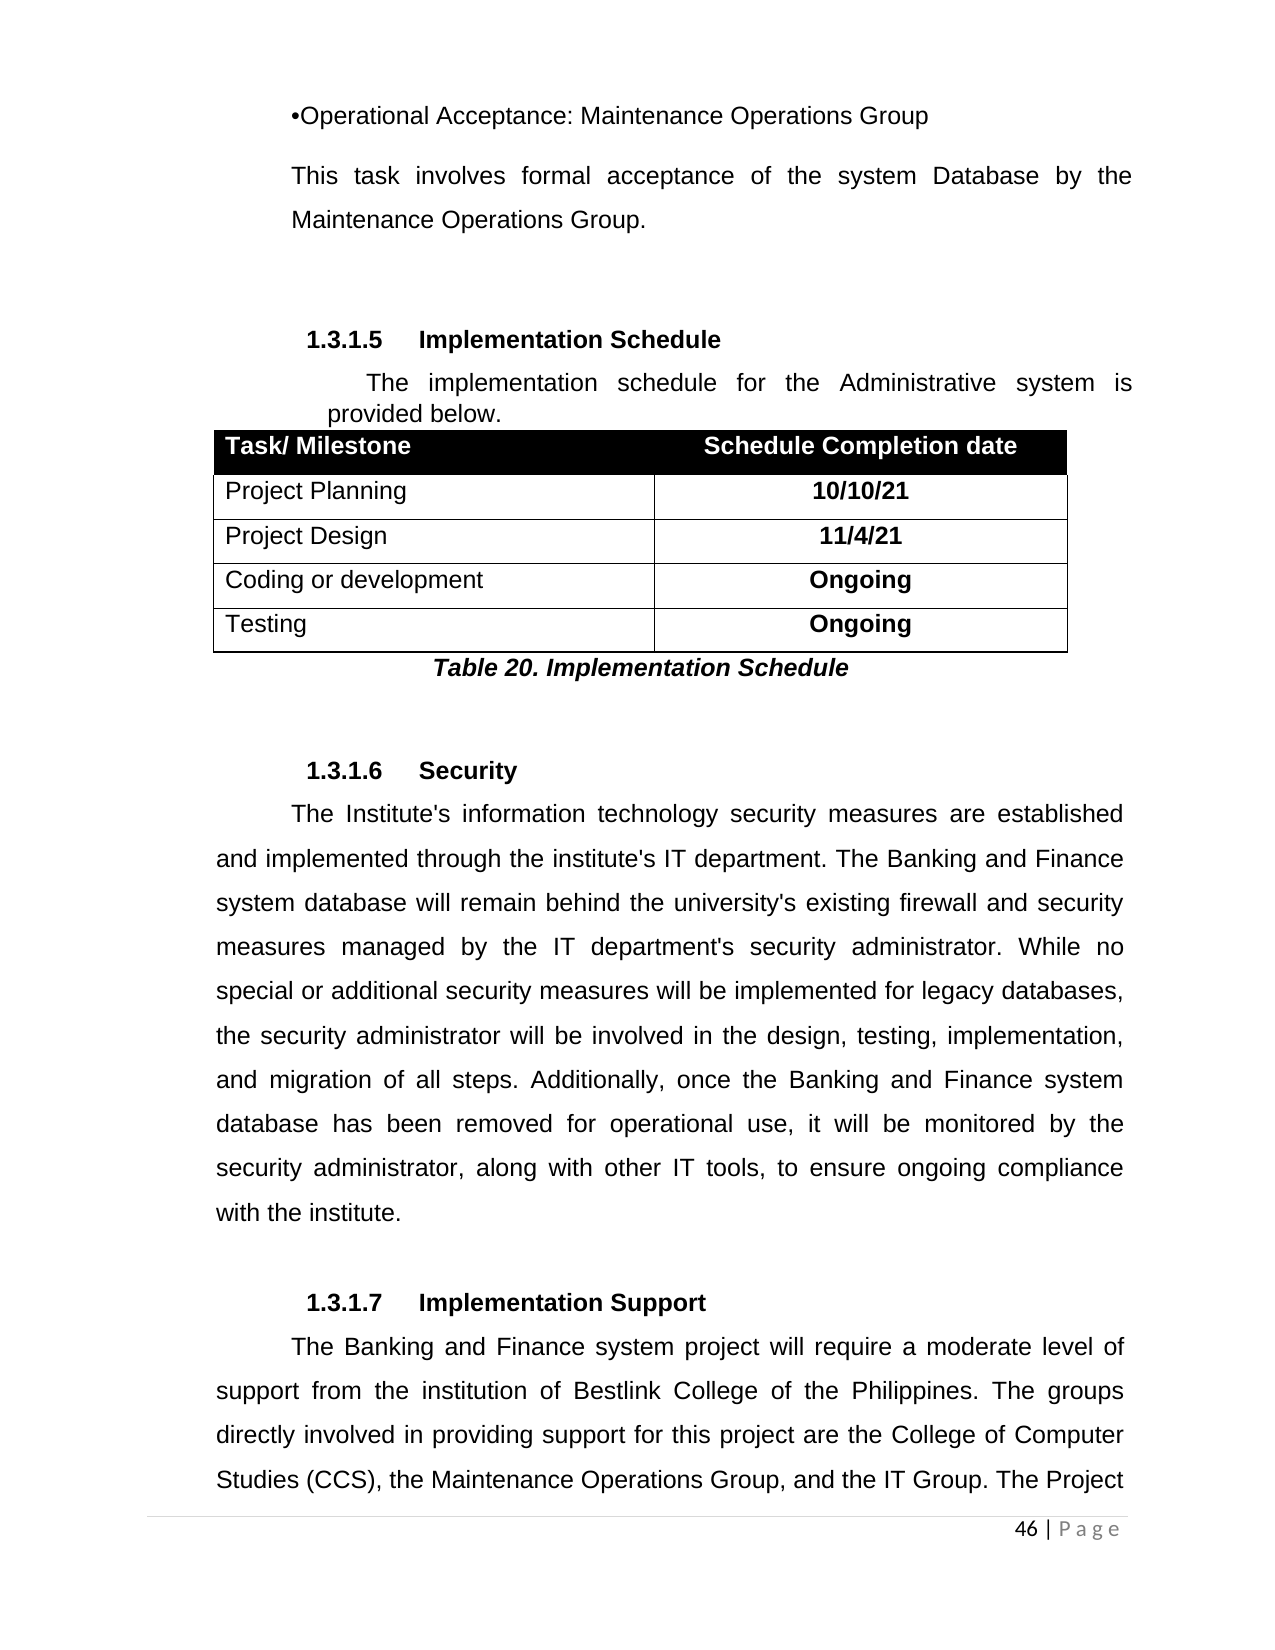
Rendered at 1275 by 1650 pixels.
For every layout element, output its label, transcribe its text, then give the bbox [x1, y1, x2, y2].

subtitle 1.3.1.7 Implementation Support [150, 1288, 1134, 1317]
table_cell Project Planning [214, 475, 654, 519]
table_cell 11/4/21 [655, 520, 1067, 563]
table_cell Coding or development [214, 564, 654, 607]
subtitle Table 20. Implementation Schedule [357, 653, 918, 681]
text The Institute's information technology security measures are established and implemented through the institute's IT department. The Banking and Finance system database will remain behind the university's existing firewall and security measures managed by the IT department's security administrator. While no special or additional security measures will be implemented for legacy databases, the security administrator will be involved in the design, testing, implementation, and migration of all steps. Additionally, once the Banking and Finance system database has been removed for operational use, it will be monitored by the security administrator, along with other IT tools, to ensure ongoing compliance with the institute. [216, 799, 1125, 1226]
text The implementation schedule for the Administrative system is provided below. [327, 368, 1133, 428]
table_header Task/ Milestone [214, 430, 654, 475]
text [216, 1332, 1126, 1493]
subtitle 1.3.1.5 Implementation Schedule [150, 324, 1134, 353]
text This task involves formal acceptance of the system Database by the Maintenance Operations Group. [291, 161, 1133, 234]
list Operational Acceptance: Maintenance Operations Group [291, 101, 1133, 129]
subtitle 1.3.1.6 Security [150, 756, 1134, 784]
table_cell Project Design [214, 520, 654, 563]
table_header Schedule Completion date [654, 430, 1067, 475]
table_cell Ongoing [655, 564, 1067, 607]
table_cell Testing [214, 609, 654, 651]
table_cell Ongoing [655, 609, 1067, 651]
table_cell 10/10/21 [655, 475, 1067, 519]
